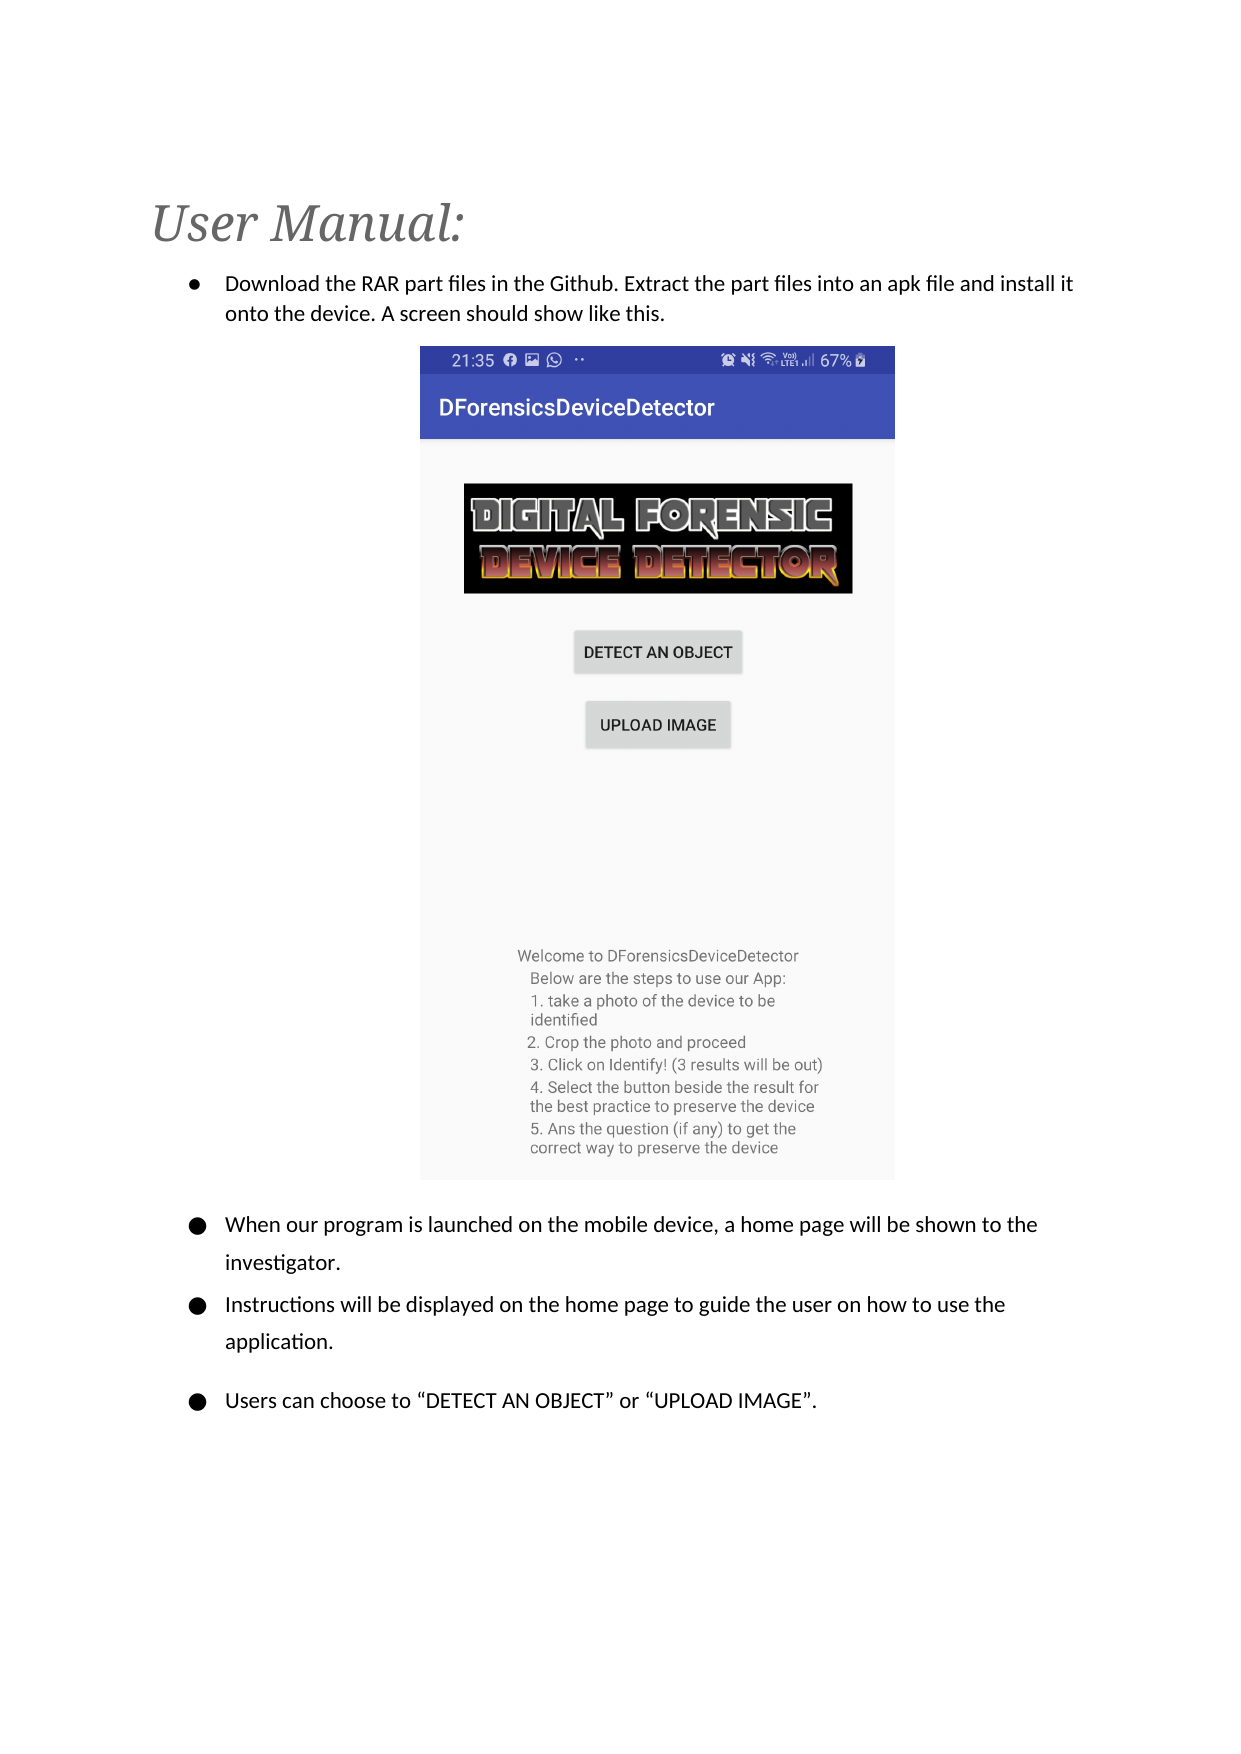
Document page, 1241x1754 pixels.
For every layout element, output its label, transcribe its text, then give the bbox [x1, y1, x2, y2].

list Download the RAR part files in the Github. Extract the part files into an apk file and install it onto the device. A screen should show like this. [187, 269, 1090, 328]
subtitle User Manual: [150, 187, 1090, 256]
list Instructions will be displayed on the home page to guide the user on how to use the application. [187, 1278, 1090, 1355]
list Users can choose to “DETECT AN OBJECT” or “UPLOAD IMAGE”. [187, 1374, 1090, 1421]
picture [420, 346, 895, 1180]
list When our program is launched on the mobile device, a home page will be shown to the investigator. [187, 1199, 1090, 1276]
